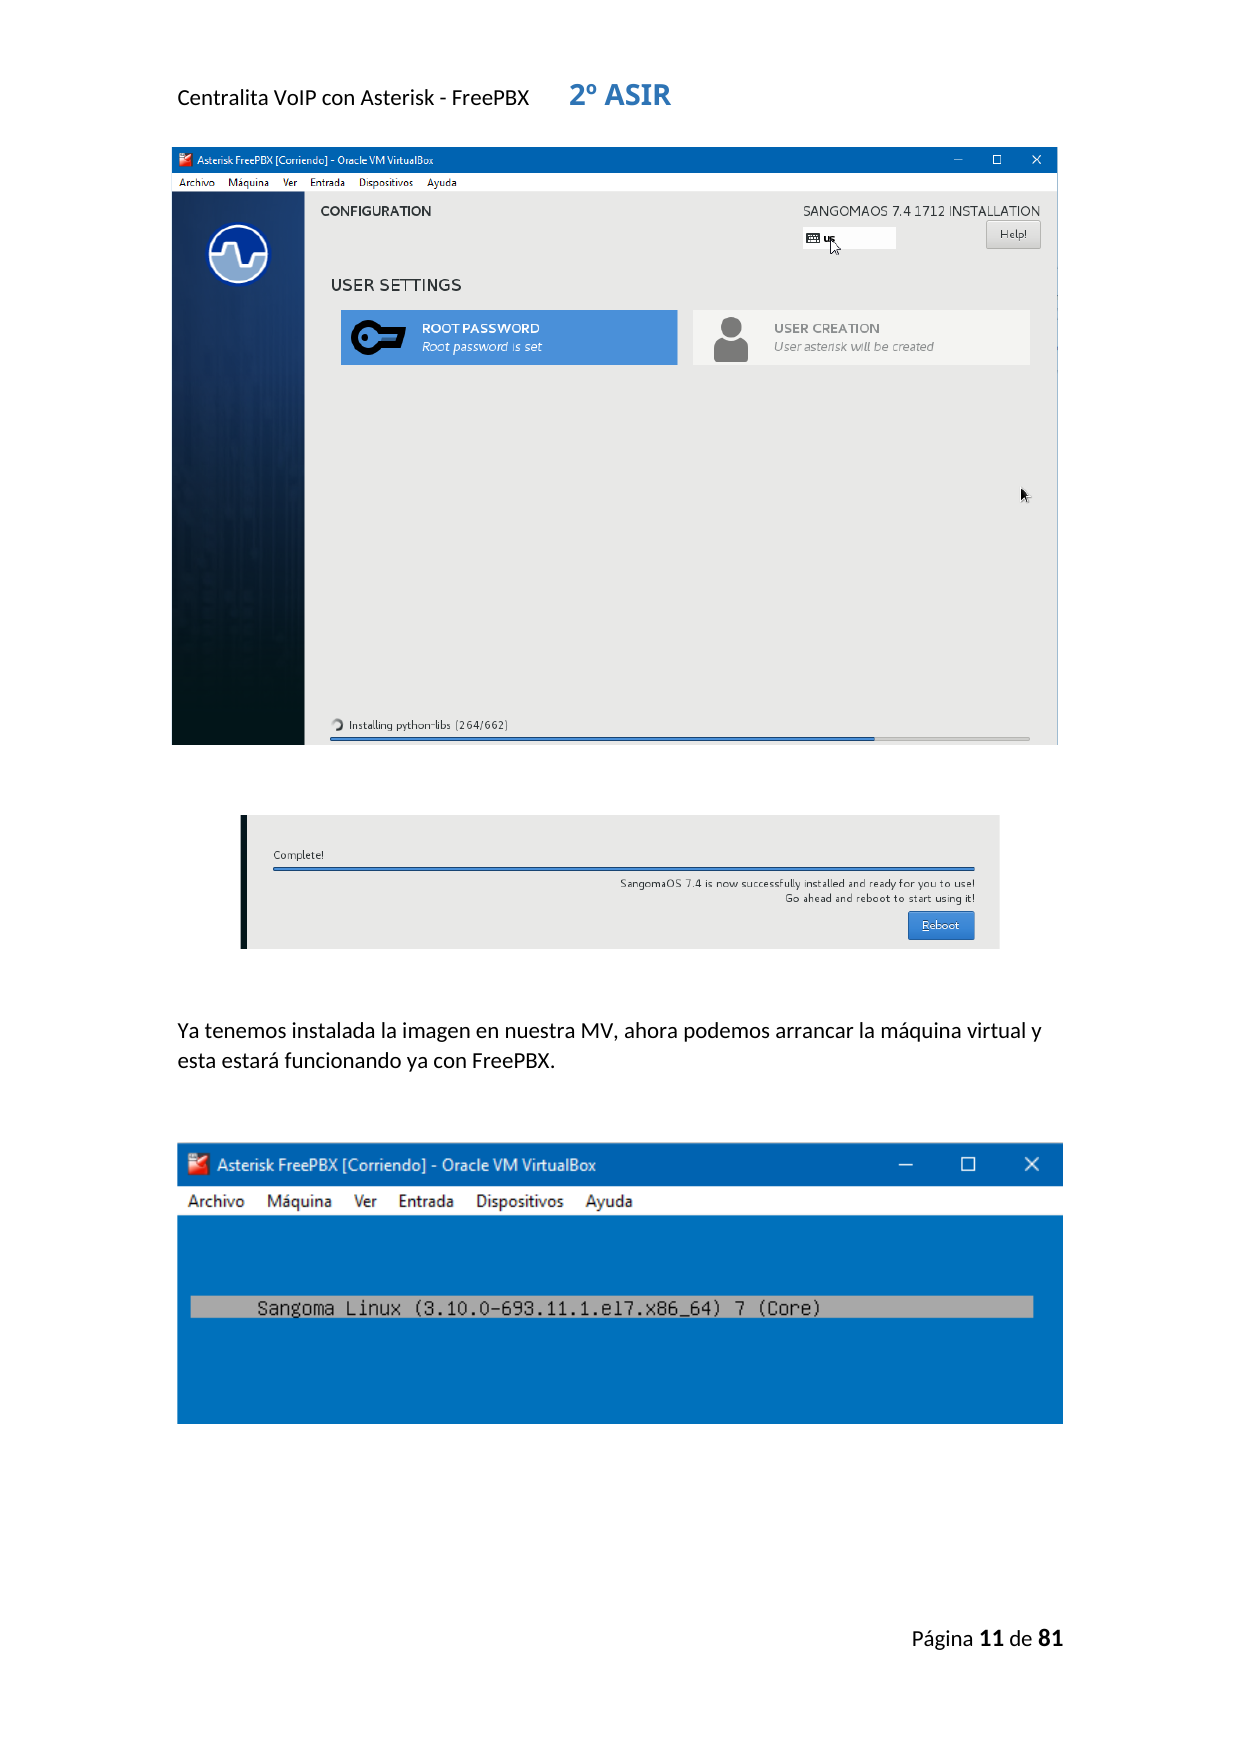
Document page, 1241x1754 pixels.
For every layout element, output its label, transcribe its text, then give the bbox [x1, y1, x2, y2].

picture [171, 147, 1058, 745]
text Ya tenemos instalada la imagen en nuestra MV, ahora podemos arrancar la máquina virtual y esta estará funcionando ya con FreePBX. [177, 1016, 1063, 1074]
picture [177, 1142, 1063, 1424]
picture [240, 815, 1000, 949]
